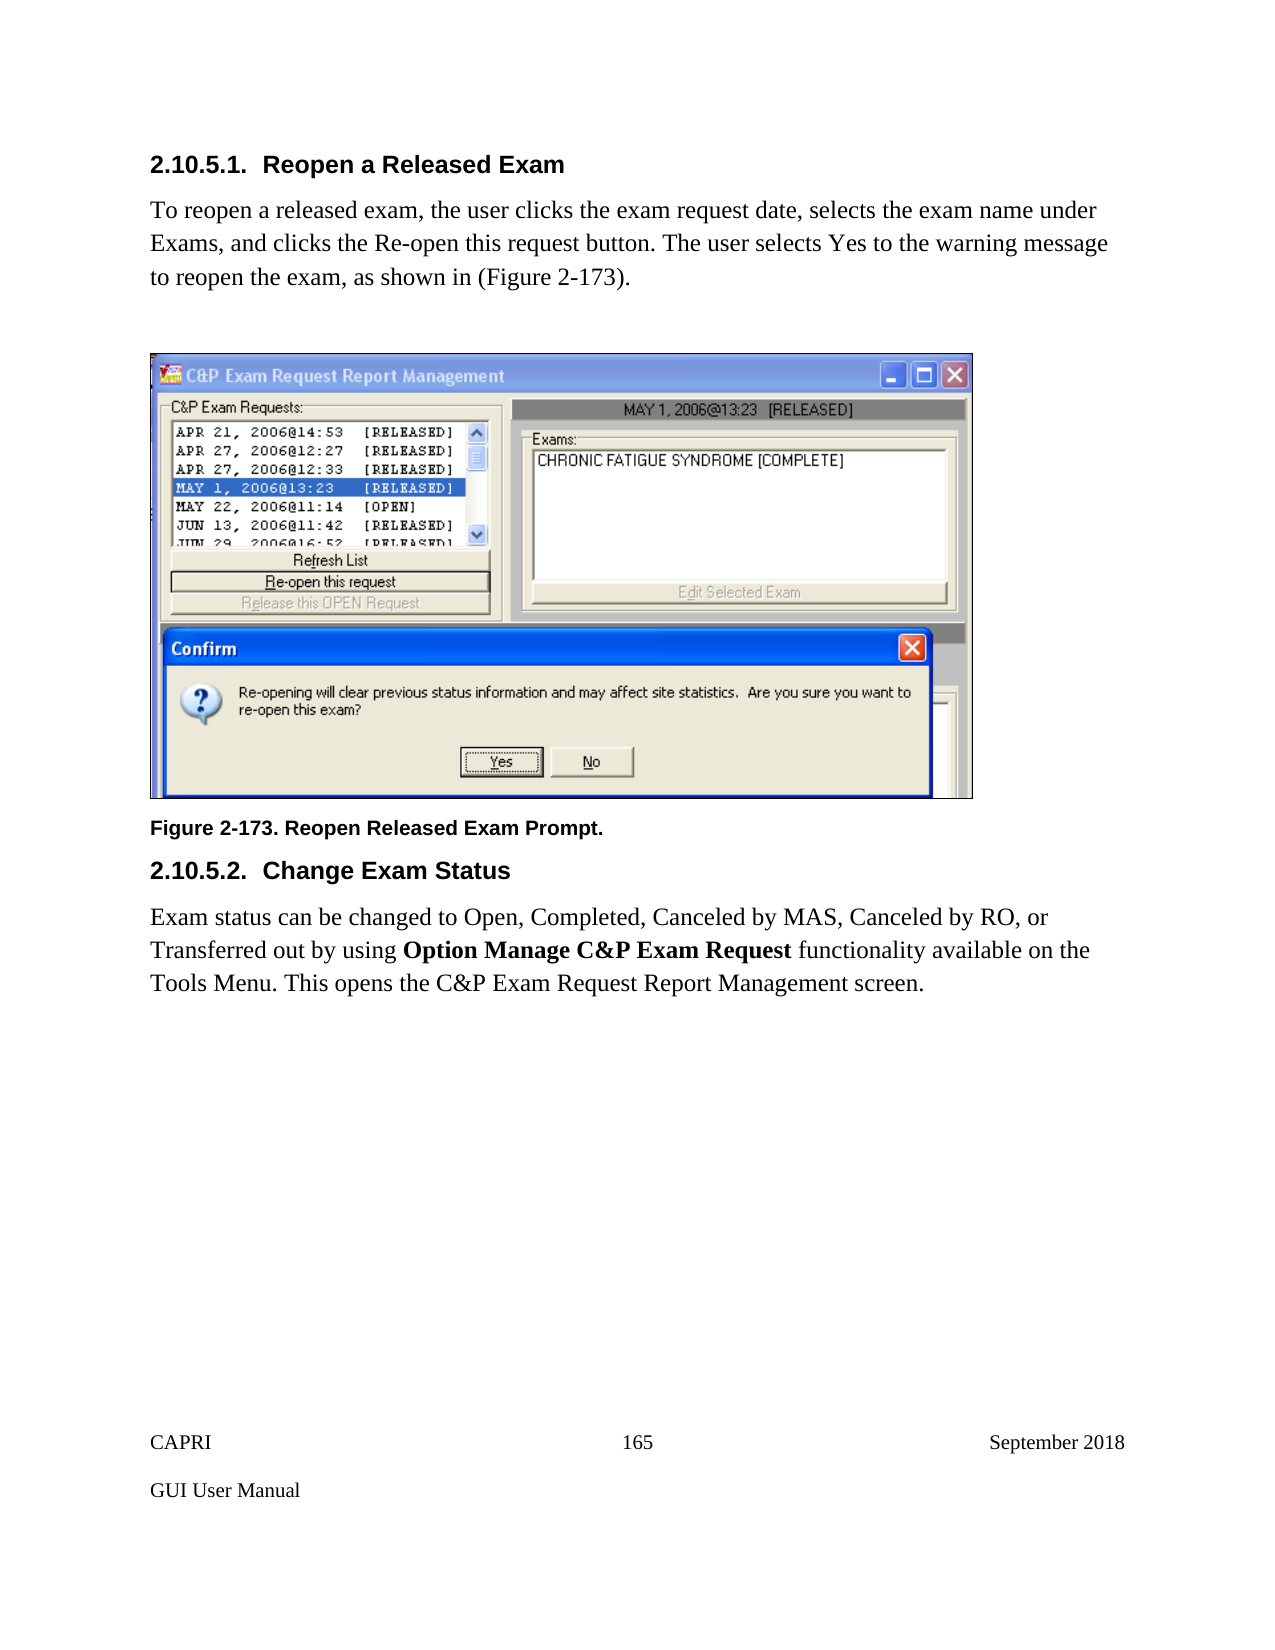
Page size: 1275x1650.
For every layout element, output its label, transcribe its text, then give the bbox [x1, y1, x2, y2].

subtitle Change Exam Status [150, 856, 1125, 885]
subtitle Reopen a Released Exam [150, 150, 1125, 179]
picture [151, 354, 972, 798]
text Exam status can be changed to Open, Completed, Canceled by MAS, Canceled by RO, or Transferred out by using Option Manage C&P Exam Request functionality available on the Tools Menu. This opens the C&P Exam Request Report Management screen. [150, 902, 1125, 997]
